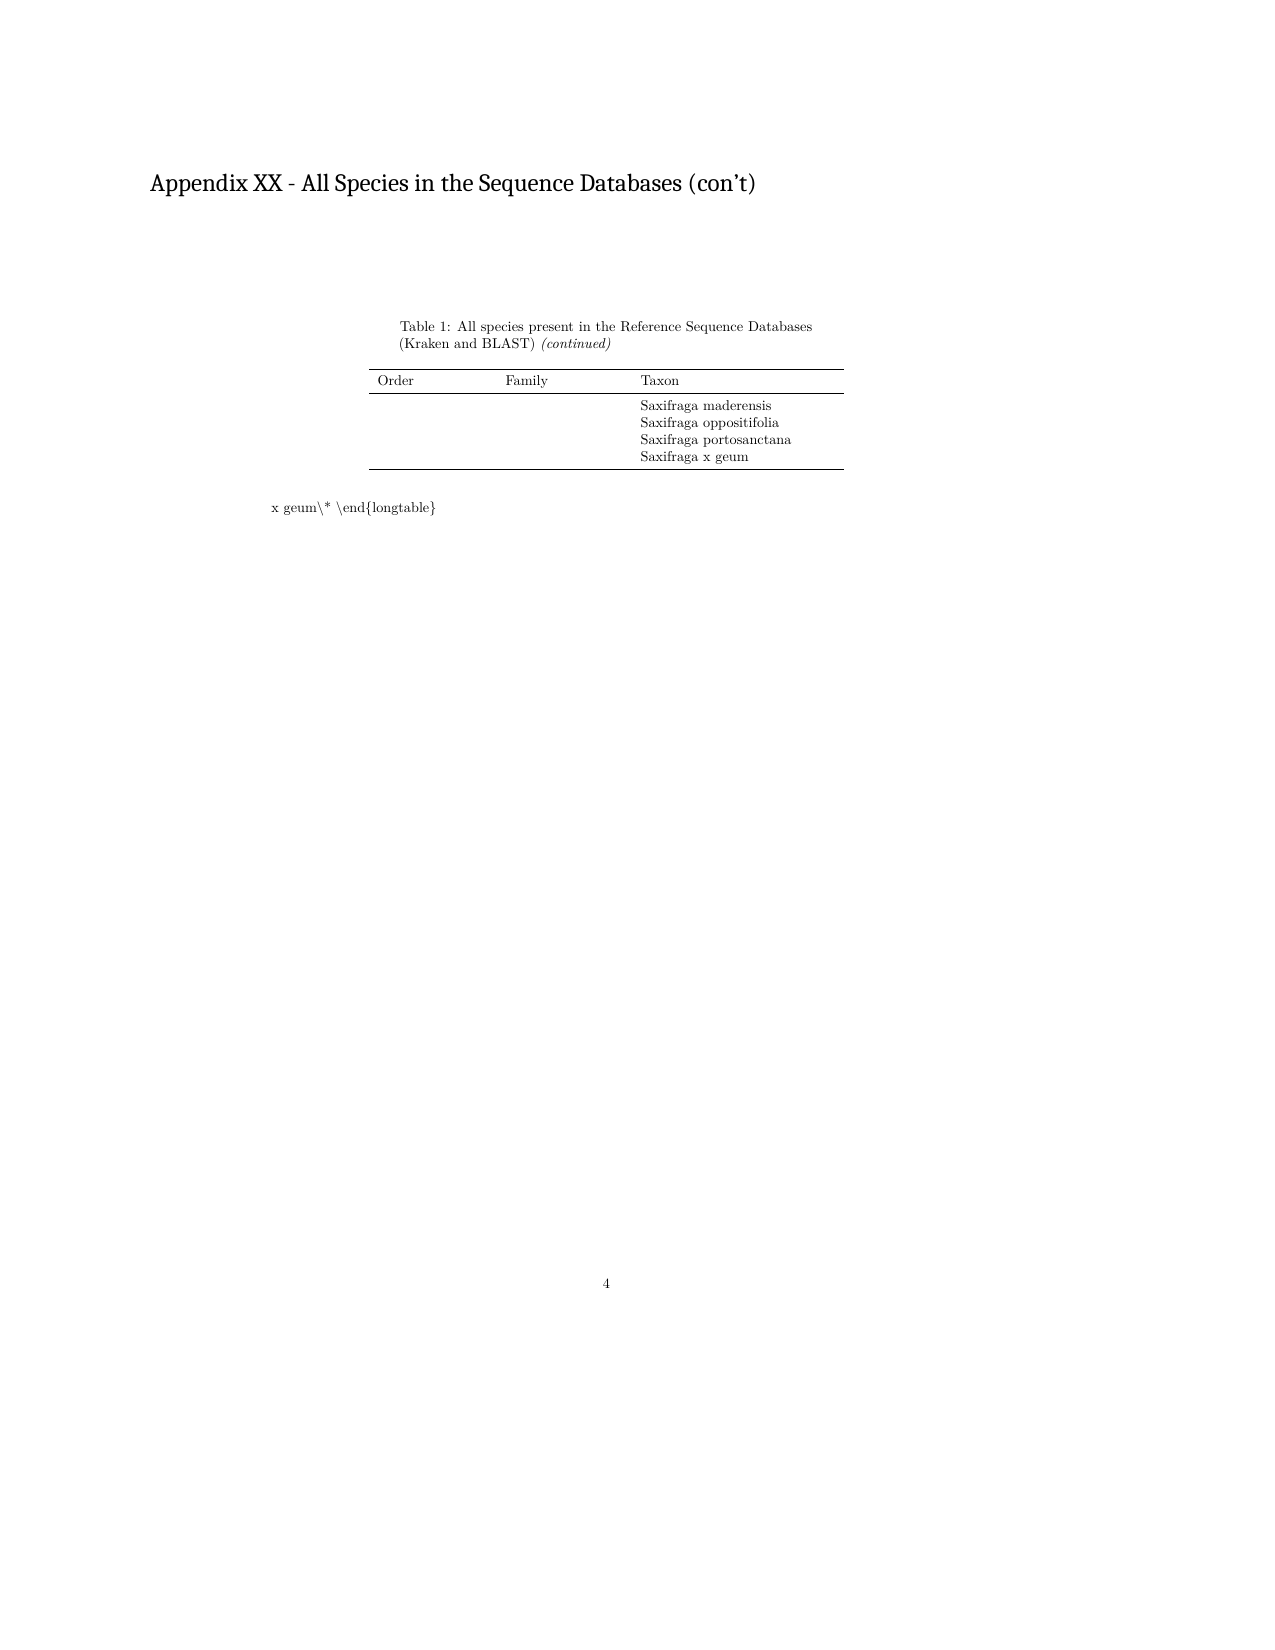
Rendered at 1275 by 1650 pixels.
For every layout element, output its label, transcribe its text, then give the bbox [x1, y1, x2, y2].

text Appendix XX - All Species in the Sequence Databases (con’t) [150, 169, 1125, 197]
